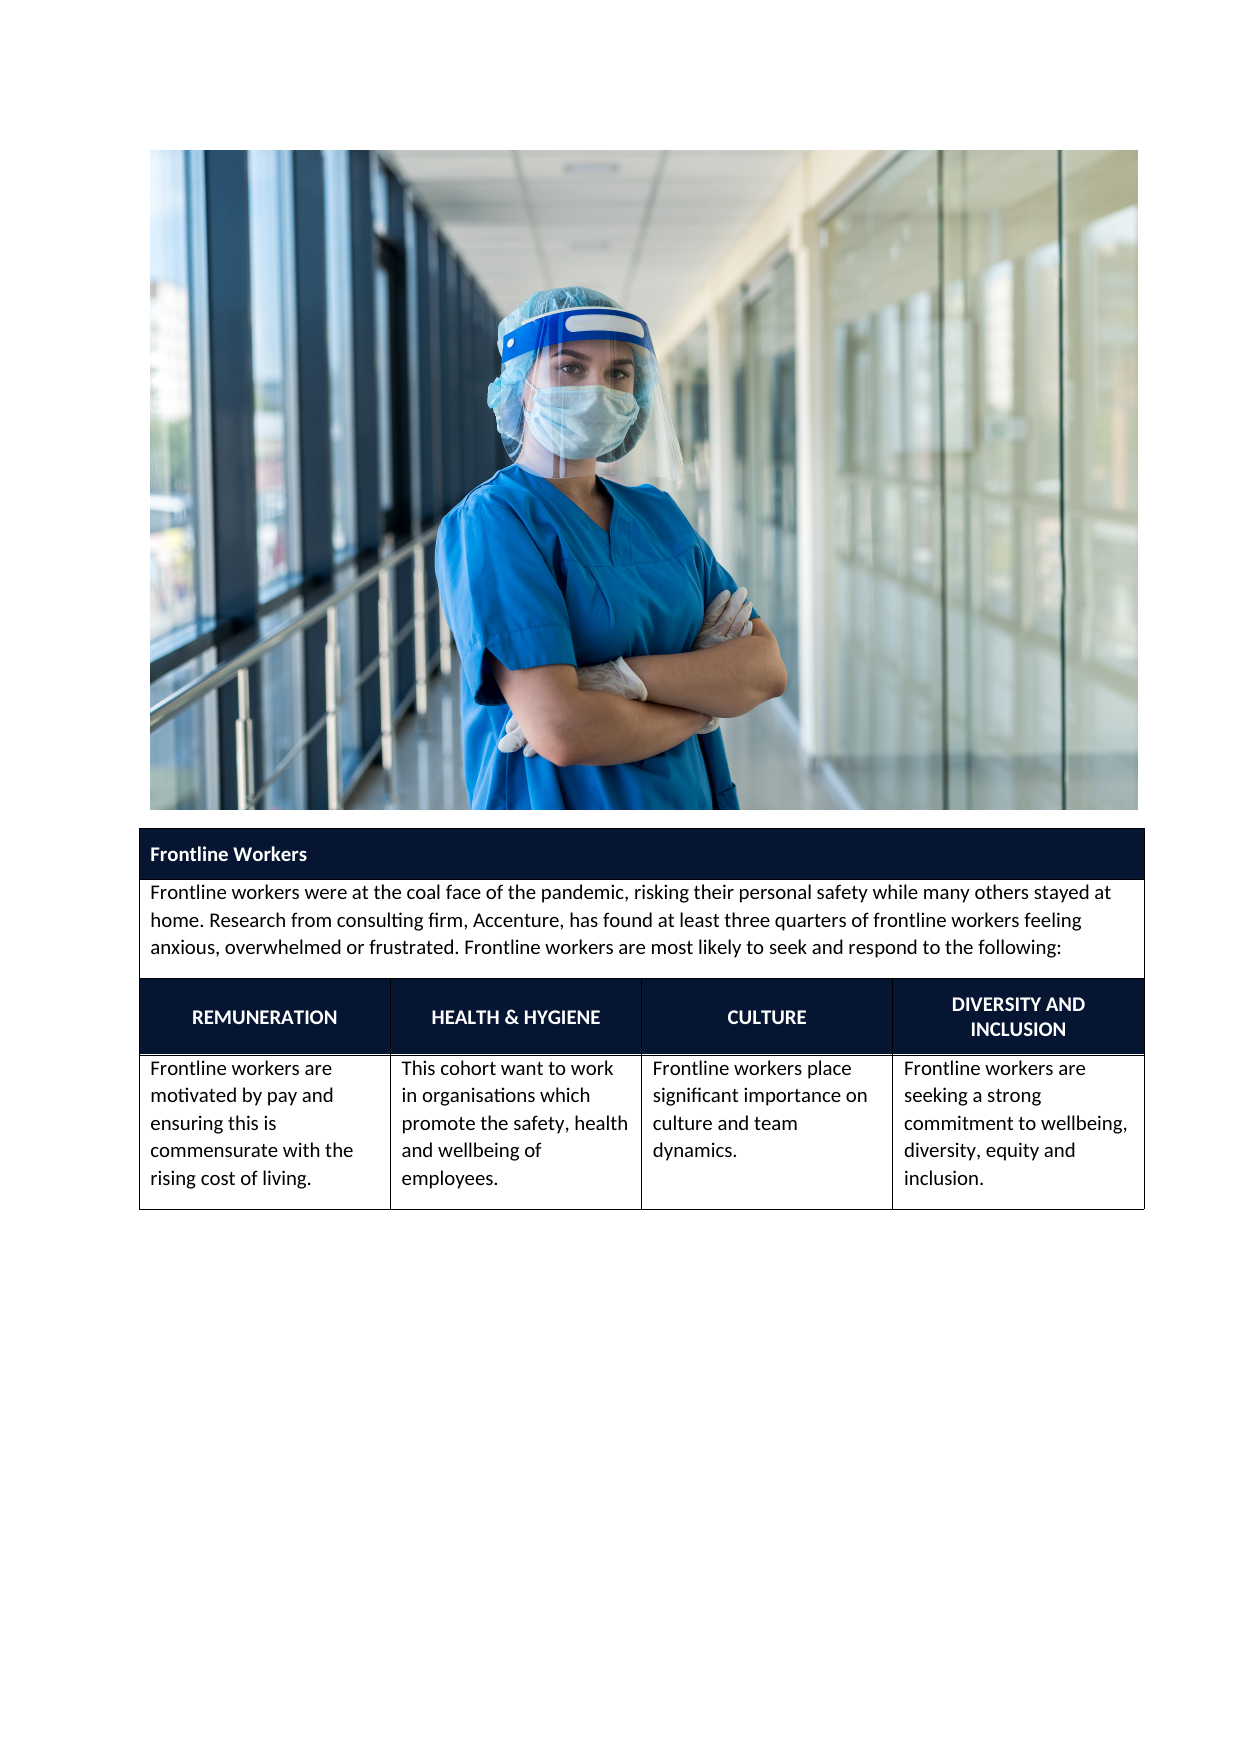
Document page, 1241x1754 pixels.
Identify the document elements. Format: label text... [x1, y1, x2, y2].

table_cell CULTURE [642, 979, 892, 1054]
table_cell This cohort want to work in organisations which promote the safety, health and wellbeing of employees. [391, 1056, 641, 1209]
table_header Frontline Workers [140, 829, 1144, 879]
table_cell Frontline workers place significant importance on culture and team dynamics. [642, 1056, 892, 1209]
table_cell HEALTH & HYGIENE [391, 979, 641, 1054]
picture [150, 150, 1138, 810]
table_cell Frontline workers were at the coal face of the pandemic, risking their personal safety while many others stayed at home. Research from consulting firm, Accenture, has found at least three quarters of frontline workers feeling anxious, overwhelmed or frustrated. Frontline workers are most likely to seek and respond to the following: [140, 880, 1144, 978]
table_cell Frontline workers are motivated by pay and ensuring this is commensurate with the rising cost of living. [140, 1056, 390, 1209]
table_cell DIVERSITY AND INCLUSION [893, 979, 1144, 1054]
table_cell REMUNERATION [140, 979, 390, 1054]
table_cell Frontline workers are seeking a strong commitment to wellbeing, diversity, equity and inclusion. [893, 1056, 1144, 1209]
